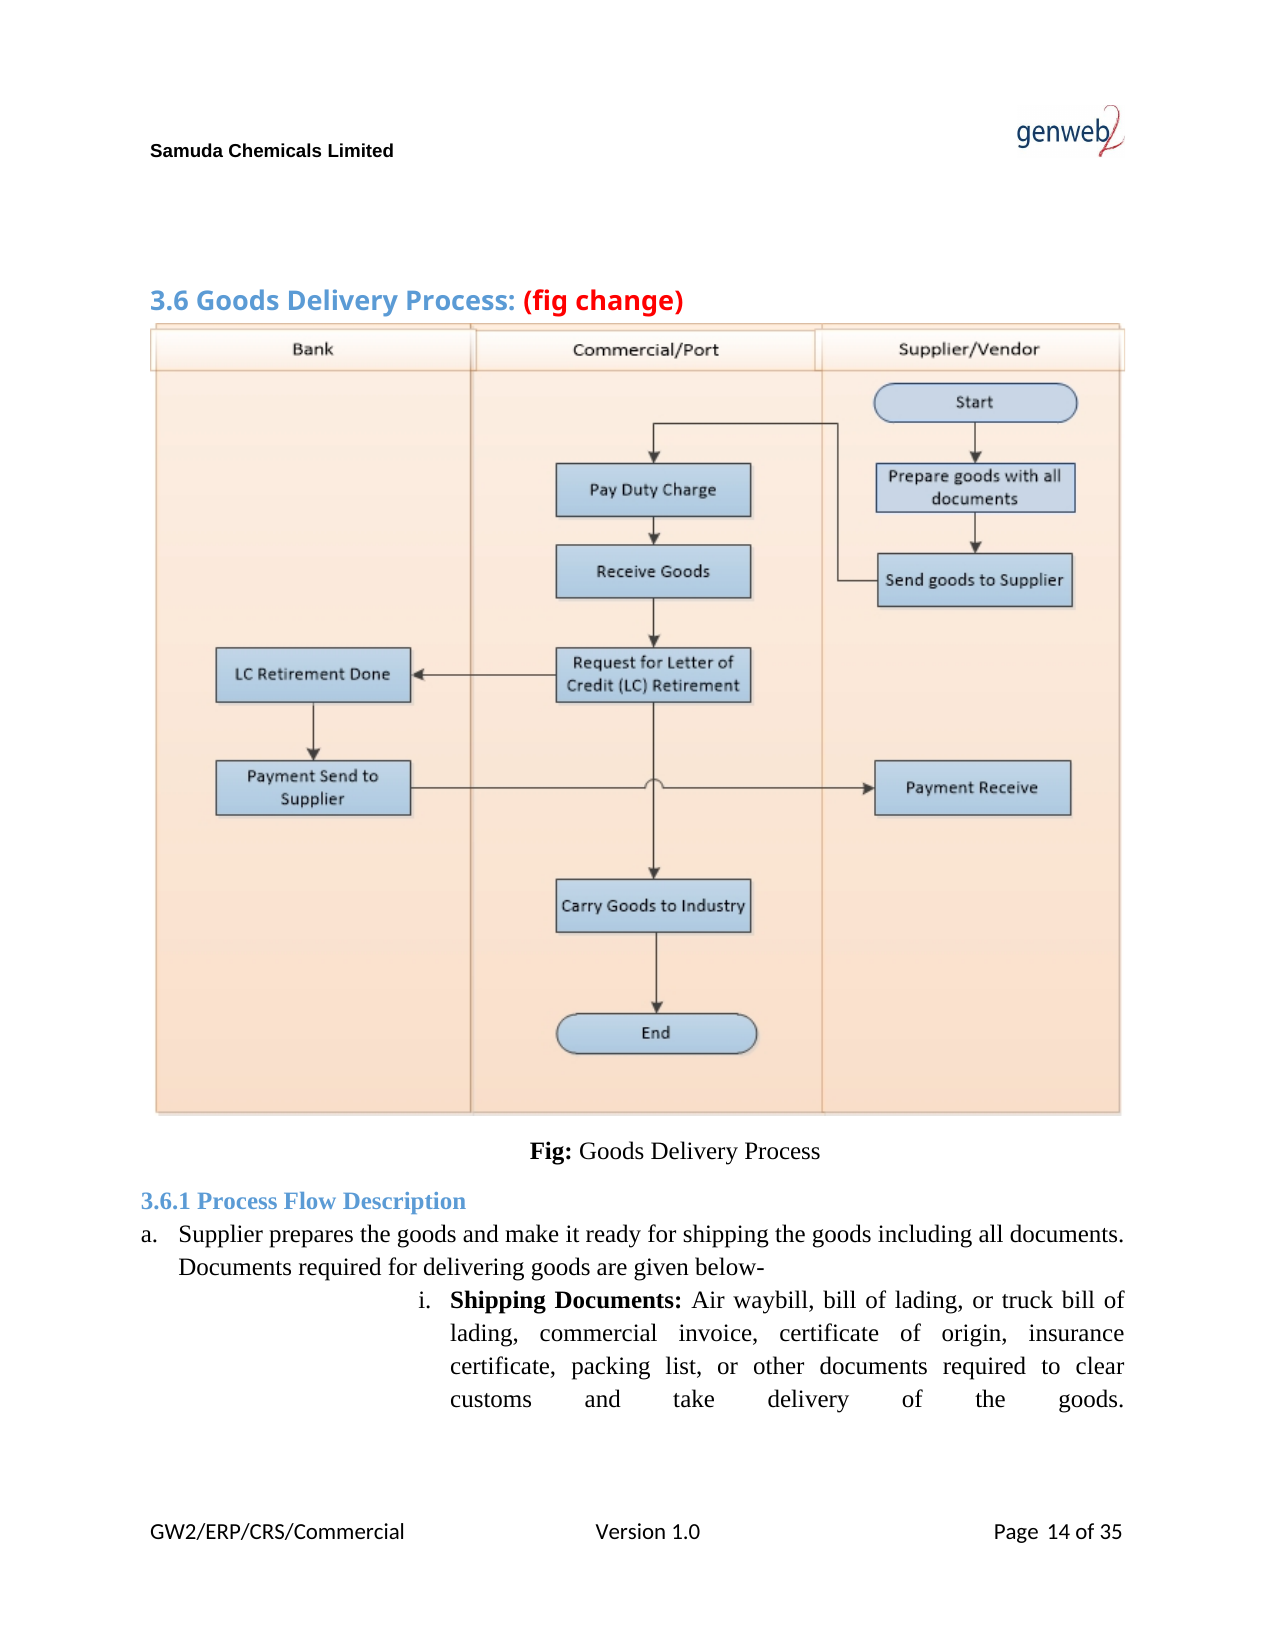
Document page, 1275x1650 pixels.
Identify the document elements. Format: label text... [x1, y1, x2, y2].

subtitle 3.6.1 Process Flow Description [141, 1186, 1125, 1215]
list Supplier prepares the goods and make it ready for shipping the goods including all documents. Documents required for delivering goods are given below- [141, 1219, 1125, 1281]
picture [1017, 105, 1125, 158]
subtitle 3.6 Goods Delivery Process: (fig change) [150, 281, 1125, 318]
list Shipping Documents: Air waybill, bill of lading, or truck bill of lading, commercial invoice, certificate of origin, insurance certificate, packing list, or other documents required to clear customs and take delivery of the goods. [431, 1285, 1125, 1445]
text Fig: Goods Delivery Process [225, 1136, 1125, 1165]
picture [150, 323, 1125, 1116]
